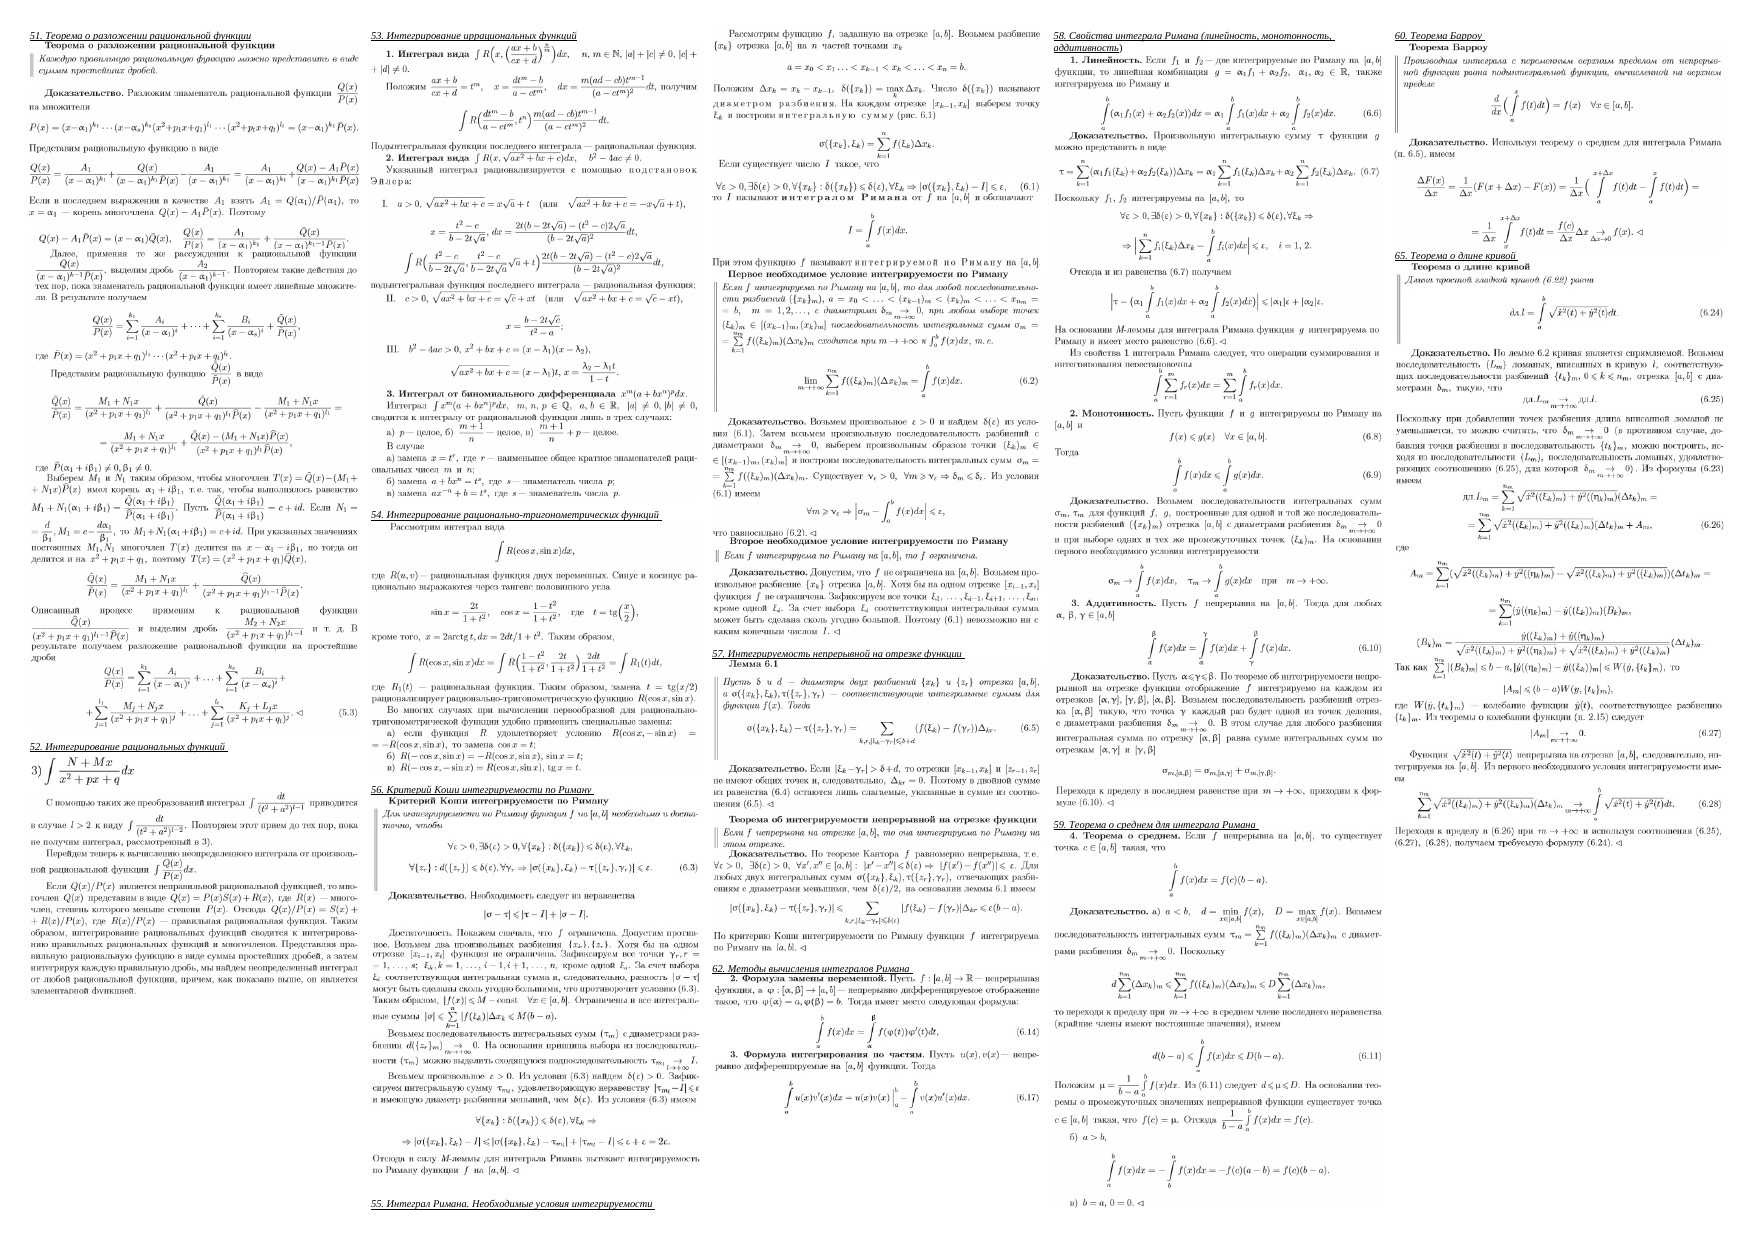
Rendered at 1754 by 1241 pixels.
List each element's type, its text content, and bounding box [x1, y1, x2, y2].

text 58. Свойства интеграла Римана (линейность, монотонность, аддитивность) [1053, 29, 1383, 53]
text 60. Теорема Барроу [1394, 29, 1724, 42]
picture [1053, 53, 1383, 807]
picture [1394, 261, 1724, 847]
picture [29, 41, 359, 729]
picture [29, 752, 359, 994]
picture [370, 521, 700, 772]
picture [712, 29, 1041, 636]
picture [712, 974, 1041, 1116]
picture [370, 795, 700, 1175]
picture [712, 659, 1041, 951]
picture [1053, 830, 1383, 1208]
picture [1394, 41, 1723, 250]
picture [370, 41, 700, 498]
